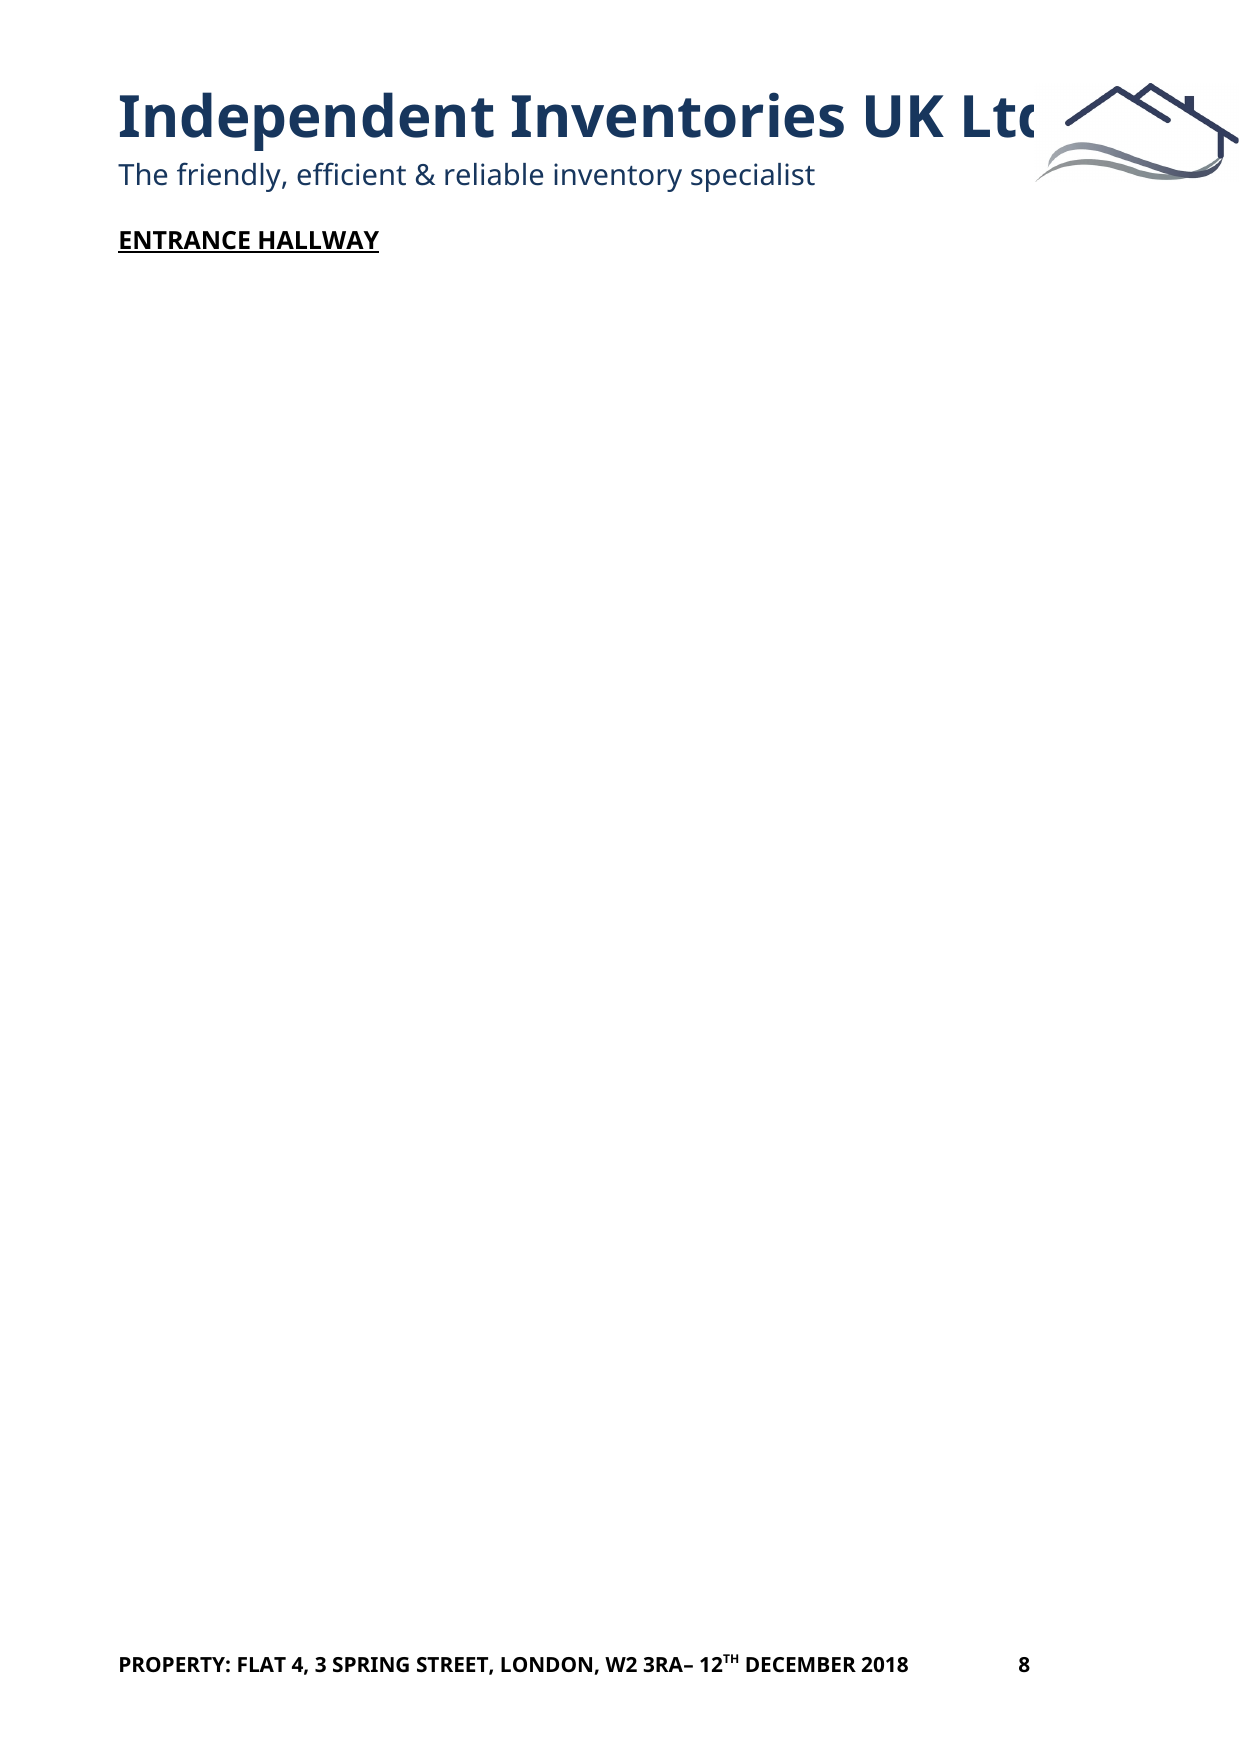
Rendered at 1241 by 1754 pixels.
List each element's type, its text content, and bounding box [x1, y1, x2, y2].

text ENTRANCE HALLWAY [118, 223, 1087, 257]
picture [1034, 83, 1239, 181]
